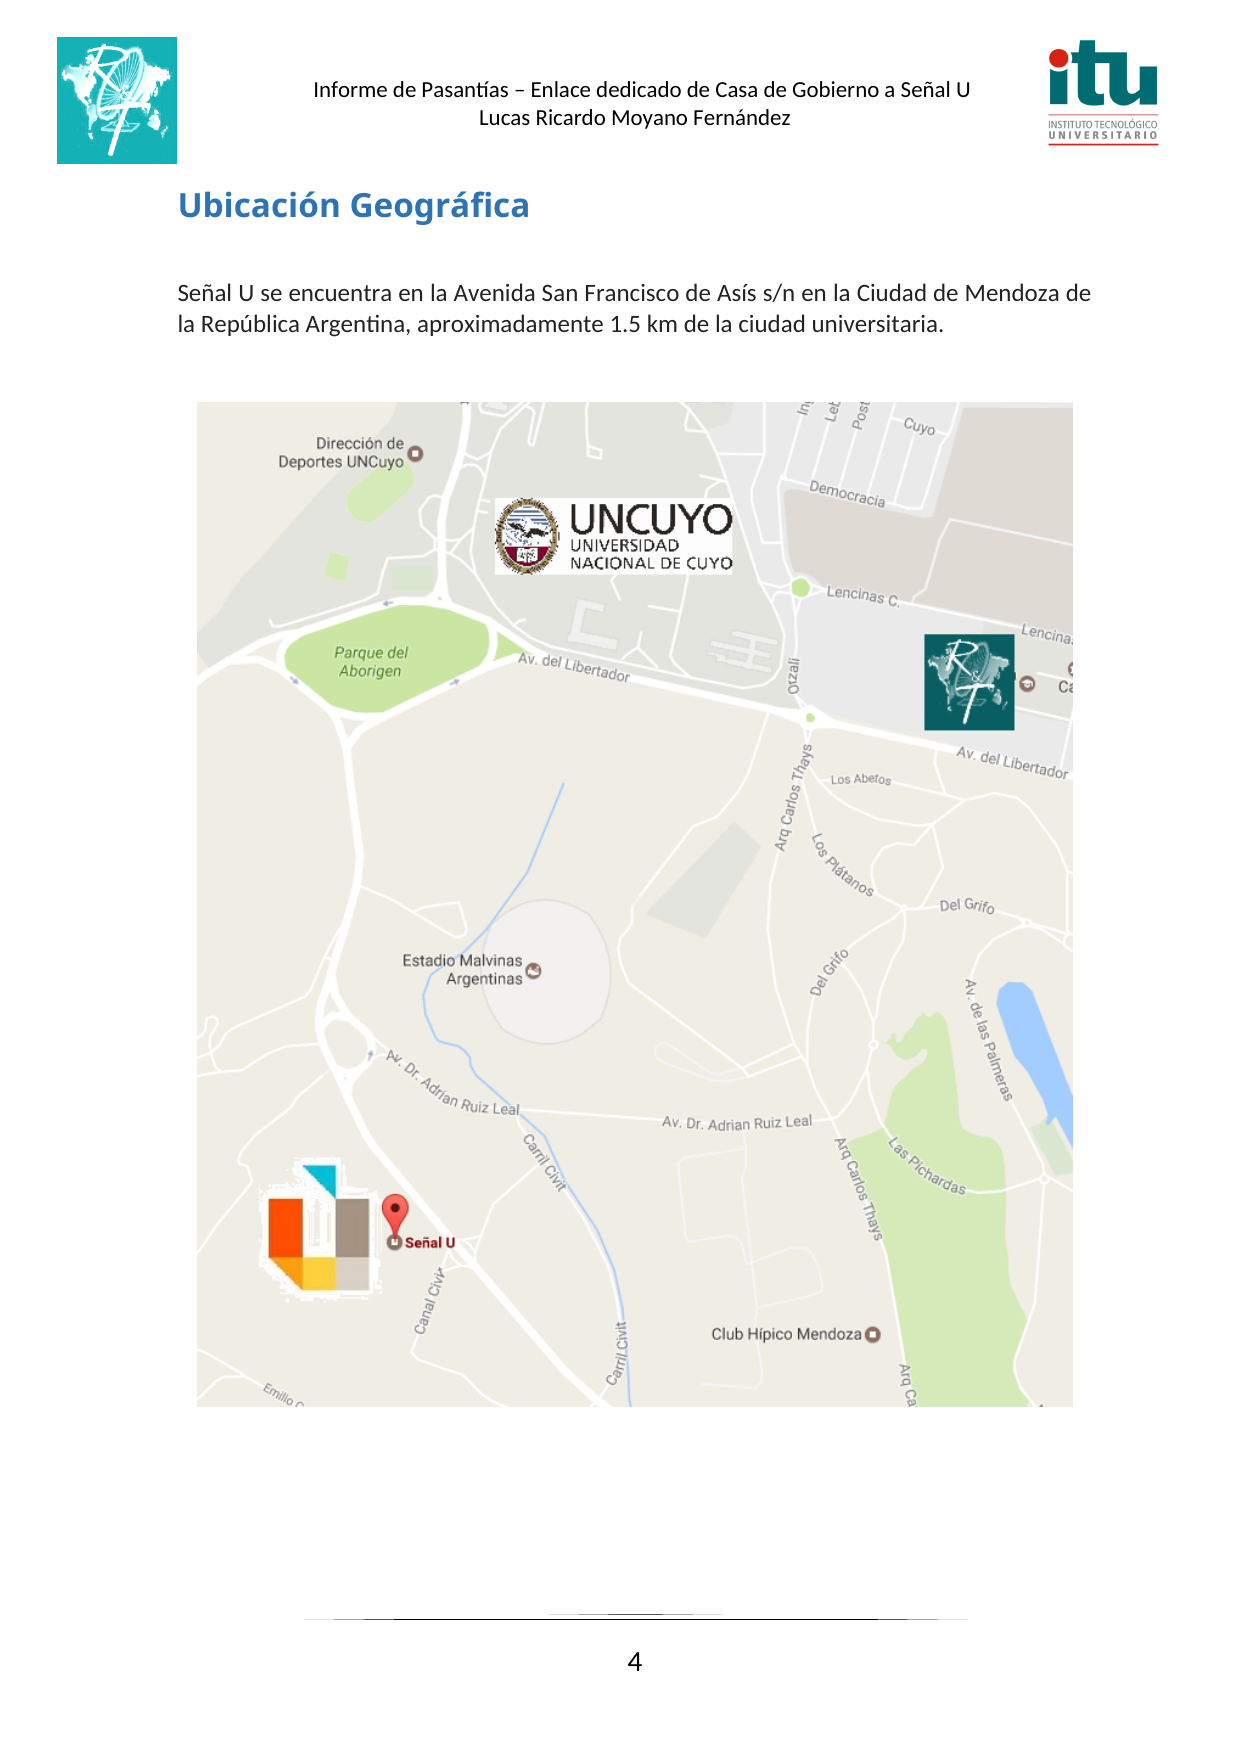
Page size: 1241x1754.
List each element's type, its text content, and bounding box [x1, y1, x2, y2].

text Señal U se encuentra en la Avenida San Francisco de Asís s/n en la Ciudad de Mendoza de la República Argentina, aproximadamente 1.5 km de la ciudad universitaria. [177, 277, 1092, 338]
picture [1045, 37, 1161, 148]
picture [57, 37, 177, 164]
subtitle Ubicación Geográfica [177, 181, 1092, 227]
picture [197, 402, 1073, 1407]
